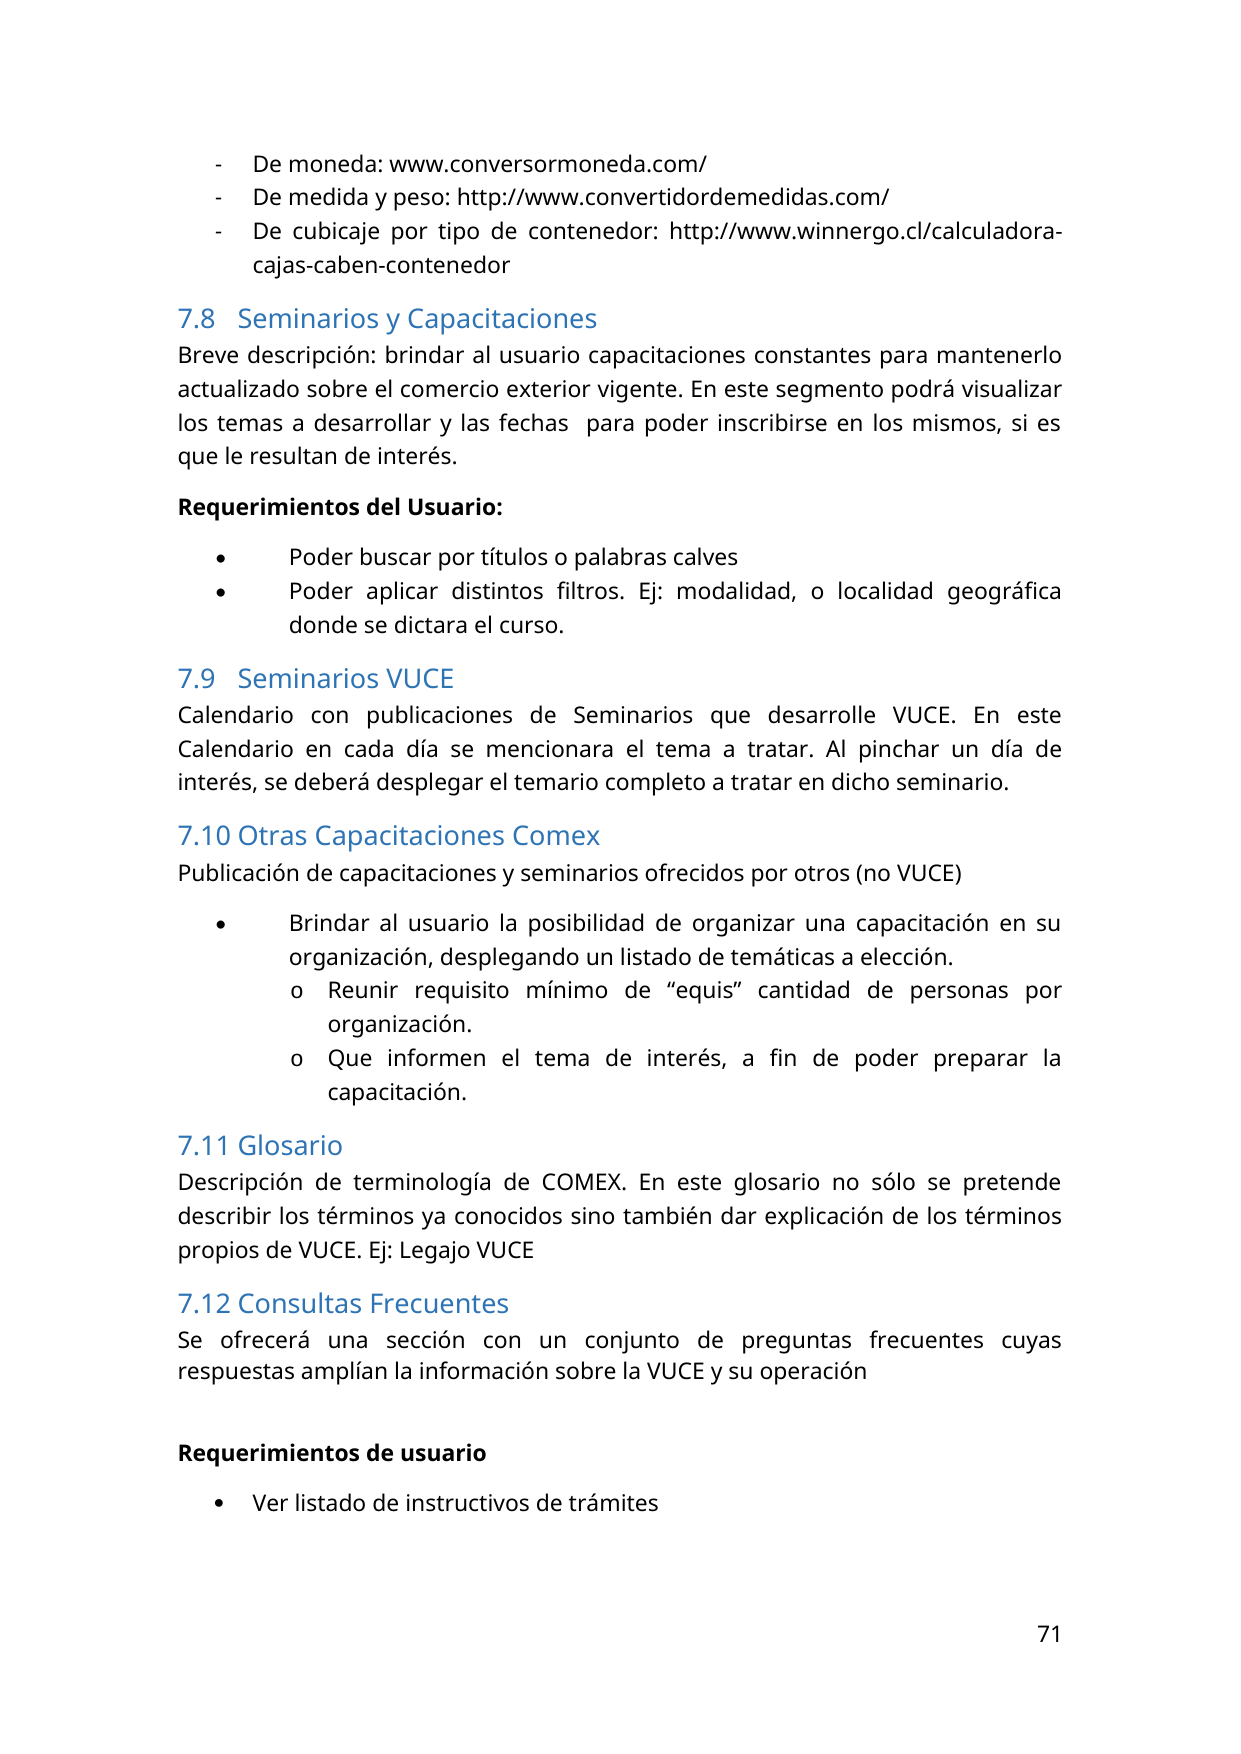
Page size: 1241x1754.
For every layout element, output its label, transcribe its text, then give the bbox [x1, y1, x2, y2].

list Que informen el tema de interés, a fin de poder preparar la capacitación. [290, 1042, 1063, 1107]
subtitle Seminarios VUCE [177, 659, 1063, 696]
subtitle Consultas Frecuentes [177, 1284, 1063, 1321]
list Reunir requisito mínimo de “equis” cantidad de personas por organización. [290, 974, 1063, 1039]
list De moneda: www.conversormoneda.com/‎ [215, 148, 1063, 179]
subtitle Seminarios y Capacitaciones [177, 299, 1063, 336]
text Breve descripción: brindar al usuario capacitaciones constantes para mantenerlo actualizado sobre el comercio exterior vigente. En este segmento podrá visualizar los temas a desarrollar y las fechas para poder inscribirse en los mismos, si es que le resultan de interés. [177, 339, 1063, 472]
list De medida y peso: http://www.convertidordemedidas.com/ [215, 181, 1063, 213]
text Requerimientos del Usuario: [177, 491, 1063, 522]
text Descripción de terminología de COMEX. En este glosario no sólo se pretende describir los términos ya conocidos sino también dar explicación de los términos propios de VUCE. Ej: Legajo VUCE [177, 1166, 1063, 1265]
list Poder buscar por títulos o palabras calves [215, 541, 1063, 572]
list De cubicaje por tipo de contenedor: http://www.winnergo.cl/calculadora-cajas-caben-contenedor [215, 215, 1063, 280]
list Poder aplicar distintos filtros. Ej: modalidad, o localidad geográfica donde se dictara el curso. [215, 575, 1063, 640]
text Requerimientos de usuario [177, 1437, 1063, 1468]
subtitle Glosario [177, 1126, 1063, 1163]
subtitle Otras Capacitaciones Comex [177, 817, 1063, 854]
text Se ofrecerá una sección con un conjunto de preguntas frecuentes cuyas respuestas amplían la información sobre la VUCE y su operación [177, 1324, 1063, 1386]
text Publicación de capacitaciones y seminarios ofrecidos por otros (no VUCE) [177, 857, 1063, 888]
text Calendario con publicaciones de Seminarios que desarrolle VUCE. En este Calendario en cada día se mencionara el tema a tratar. Al pinchar un día de interés, se deberá desplegar el temario completo a tratar en dicho seminario. [177, 699, 1063, 798]
list Brindar al usuario la posibilidad de organizar una capacitación en su organización, desplegando un listado de temáticas a elección. [215, 907, 1063, 972]
list Ver listado de instructivos de trámites [215, 1487, 1063, 1518]
